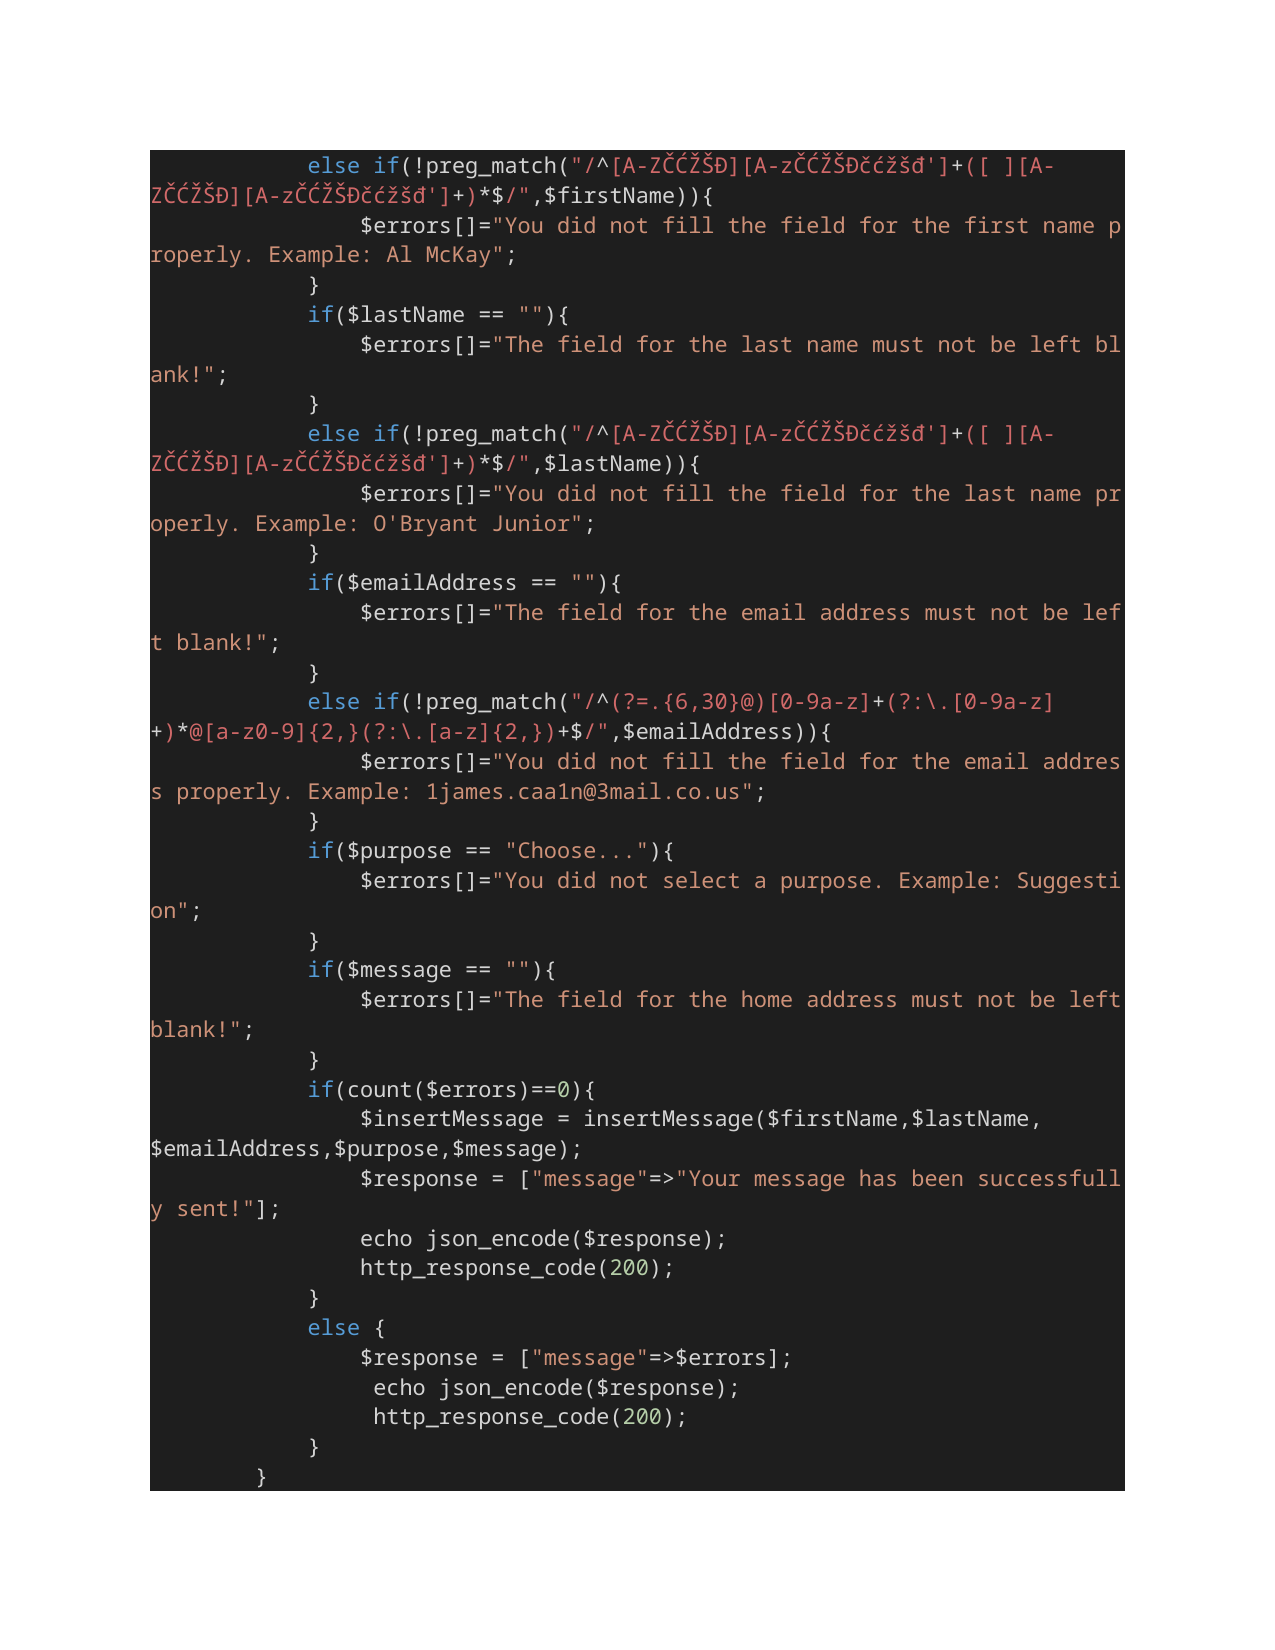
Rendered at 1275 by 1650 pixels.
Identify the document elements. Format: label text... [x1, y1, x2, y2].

text } [150, 924, 1125, 954]
text if($message == ""){ [150, 954, 1125, 984]
text else { [150, 1312, 1125, 1342]
text } [150, 656, 1125, 686]
text $errors[]="You did not select a purpose. Example: Suggestion"; [150, 865, 1125, 924]
text $errors[]="The field for the last name must not be left blank!"; [150, 329, 1125, 388]
text } [150, 388, 1125, 418]
text $errors[]="The field for the home address must not be left blank!"; [150, 984, 1125, 1044]
text } [150, 1461, 1125, 1491]
text $insertMessage = insertMessage($firstName,$lastName,$emailAddress,$purpose,$message); [150, 1103, 1125, 1163]
text else if(!preg_match("/^(?=.{6,30}@)[0-9a-z]+(?:\.[0-9a-z]+)*@[a-z0-9]{2,}(?:\.[a-z]{2,})+$/",$emailAddress)){ [150, 686, 1125, 746]
text } [150, 269, 1125, 299]
text } [150, 537, 1125, 567]
text $response = ["message"=>$errors]; [150, 1342, 1125, 1371]
text if($emailAddress == ""){ [150, 567, 1125, 597]
text } [150, 805, 1125, 835]
text $response = ["message"=>"Your message has been successfully sent!"]; [150, 1163, 1125, 1222]
text } [150, 1044, 1125, 1073]
text $errors[]="You did not fill the field for the first name properly. Example: Al McKay"; [150, 209, 1125, 269]
text if($lastName == ""){ [150, 299, 1125, 329]
text if(count($errors)==0){ [150, 1073, 1125, 1103]
text else if(!preg_match("/^[A-ZČĆŽŠĐ][A-zČĆŽŠĐčćžšđ']+([ ][A-ZČĆŽŠĐ][A-zČĆŽŠĐčćžšđ']+)*$/",$lastName)){ [150, 418, 1125, 478]
text } [150, 1282, 1125, 1312]
text else if(!preg_match("/^[A-ZČĆŽŠĐ][A-zČĆŽŠĐčćžšđ']+([ ][A-ZČĆŽŠĐ][A-zČĆŽŠĐčćžšđ']+)*$/",$firstName)){ [150, 150, 1125, 209]
text $errors[]="You did not fill the field for the last name properly. Example: O'Bryant Junior"; [150, 478, 1125, 537]
text echo json_encode($response); [150, 1222, 1125, 1252]
text } [150, 1431, 1125, 1461]
text echo json_encode($response); [150, 1371, 1125, 1401]
text $errors[]="You did not fill the field for the email address properly. Example: 1james.caa1n@3mail.co.us"; [150, 746, 1125, 805]
text if($purpose == "Choose..."){ [150, 835, 1125, 865]
text http_response_code(200); [150, 1252, 1125, 1282]
text http_response_code(200); [150, 1401, 1125, 1431]
text $errors[]="The field for the email address must not be left blank!"; [150, 597, 1125, 656]
